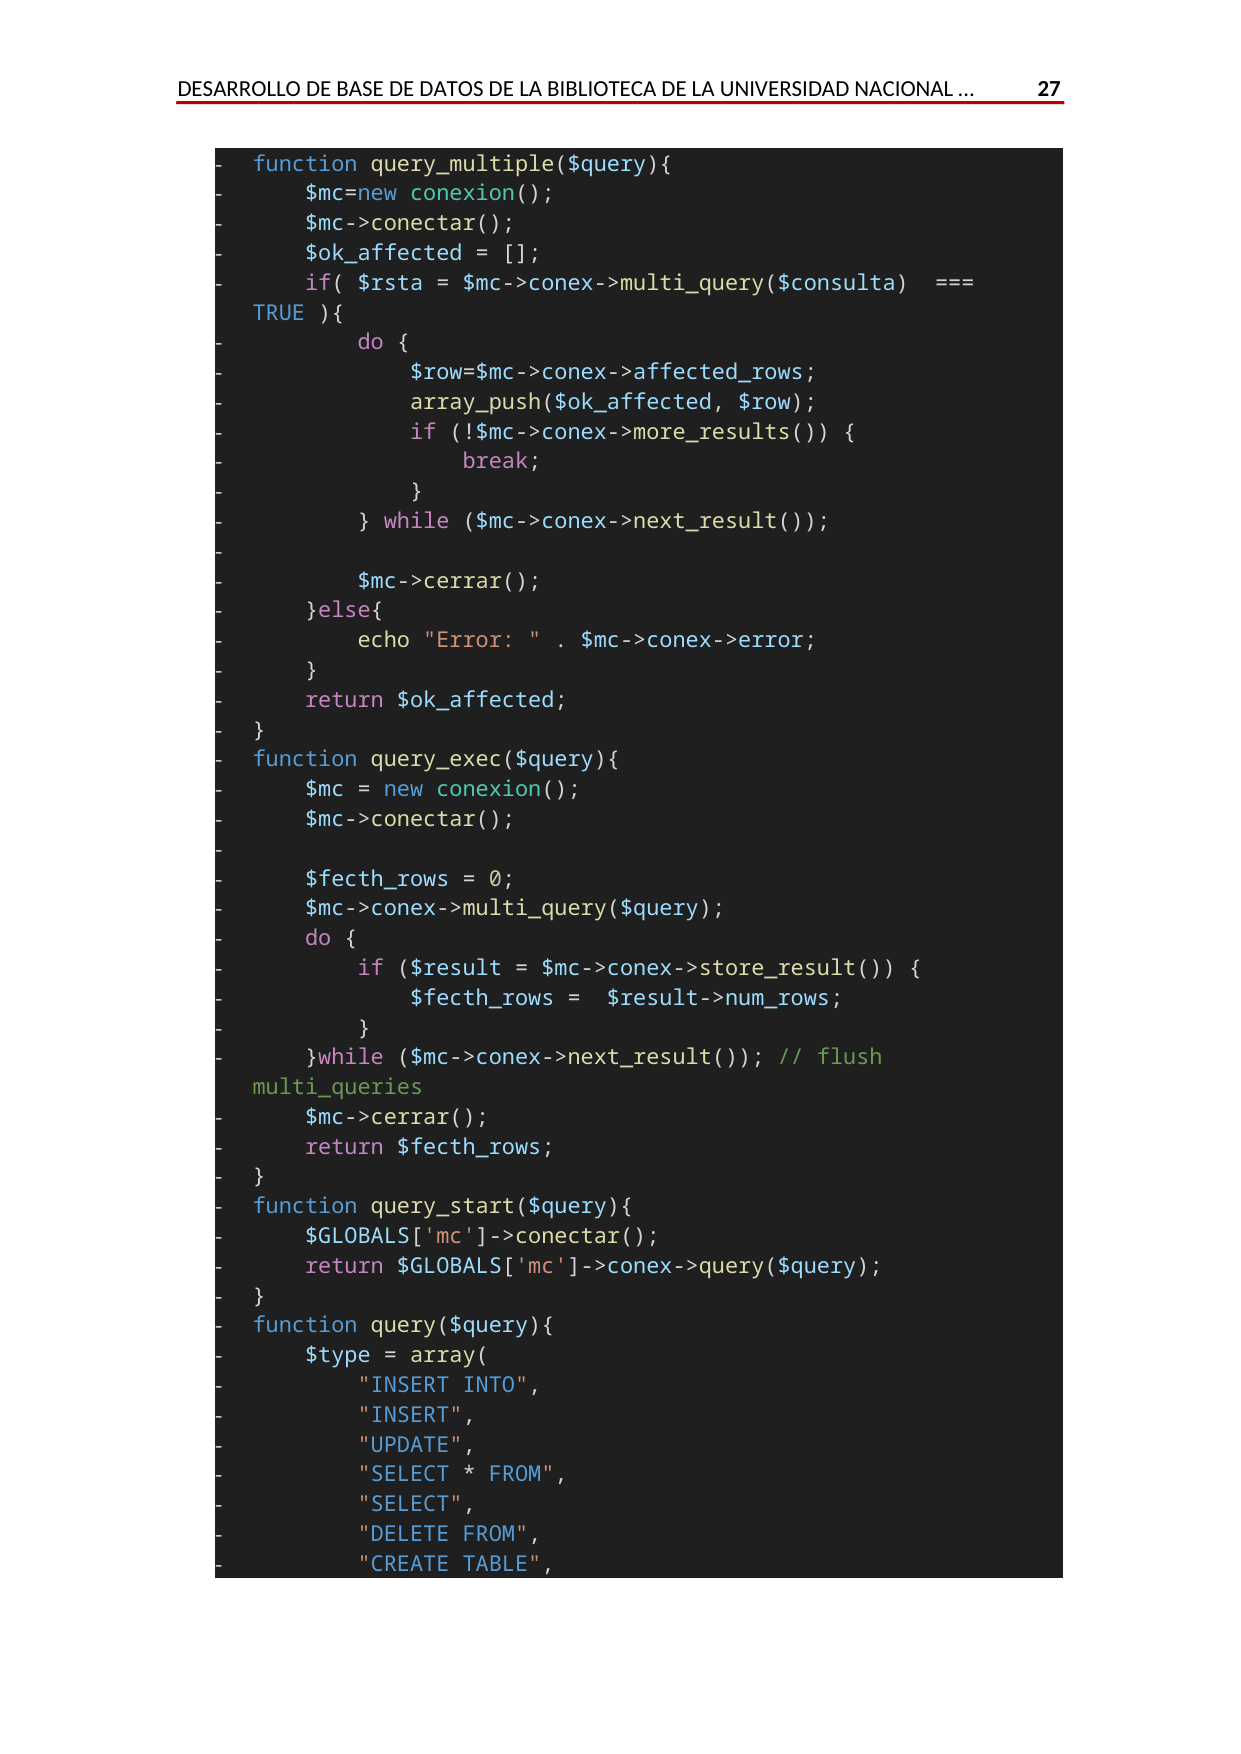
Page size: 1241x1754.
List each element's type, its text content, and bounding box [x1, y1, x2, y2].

list } [215, 475, 1063, 505]
list echo "Error: " . $mc->conex->error; [215, 624, 1063, 654]
list } [215, 1280, 1063, 1309]
list $ok_affected = []; [215, 237, 1063, 267]
list function query_multiple($query){ [215, 148, 1063, 177]
list "SELECT * FROM", [215, 1458, 1063, 1488]
list $mc->cerrar(); [215, 565, 1063, 594]
list } [215, 714, 1063, 743]
list function query_exec($query){ [215, 743, 1063, 773]
list "INSERT", [215, 1399, 1063, 1429]
list } [215, 1012, 1063, 1041]
list function query_start($query){ [215, 1190, 1063, 1220]
list return $ok_affected; [215, 684, 1063, 714]
list $mc->conectar(); [215, 803, 1063, 833]
list $fecth_rows = 0; [215, 863, 1063, 892]
list } while ($mc->conex->next_result()); [215, 505, 1063, 535]
list $mc = new conexion(); [215, 773, 1063, 803]
list $mc=new conexion(); [215, 177, 1063, 207]
list "UPDATE", [215, 1429, 1063, 1458]
list $type = array( [215, 1339, 1063, 1369]
list }else{ [215, 594, 1063, 624]
list $GLOBALS['mc']->conectar(); [215, 1220, 1063, 1250]
list function query($query){ [215, 1309, 1063, 1339]
list if ($result = $mc->conex->store_result()) { [215, 952, 1063, 982]
list "CREATE TABLE", [215, 1548, 1063, 1578]
list return $fecth_rows; [215, 1131, 1063, 1161]
list $mc->conectar(); [215, 207, 1063, 237]
list } [215, 1161, 1063, 1190]
list array_push($ok_affected, $row); [215, 386, 1063, 416]
list $mc->cerrar(); [215, 1101, 1063, 1131]
list $fecth_rows = $result->num_rows; [215, 982, 1063, 1012]
list if (!$mc->conex->more_results()) { [215, 416, 1063, 446]
list } [215, 654, 1063, 684]
list if( $rsta = $mc->conex->multi_query($consulta) === TRUE ){ [215, 267, 1063, 326]
list $row=$mc->conex->affected_rows; [215, 356, 1063, 386]
list return $GLOBALS['mc']->conex->query($query); [215, 1250, 1063, 1280]
list "SELECT", [215, 1488, 1063, 1518]
list do { [215, 922, 1063, 952]
list }while ($mc->conex->next_result()); // flush multi_queries [215, 1041, 1063, 1101]
list $mc->conex->multi_query($query); [215, 892, 1063, 922]
list "INSERT INTO", [215, 1369, 1063, 1399]
list do { [215, 326, 1063, 356]
list break; [215, 446, 1063, 475]
list "DELETE FROM", [215, 1518, 1063, 1548]
